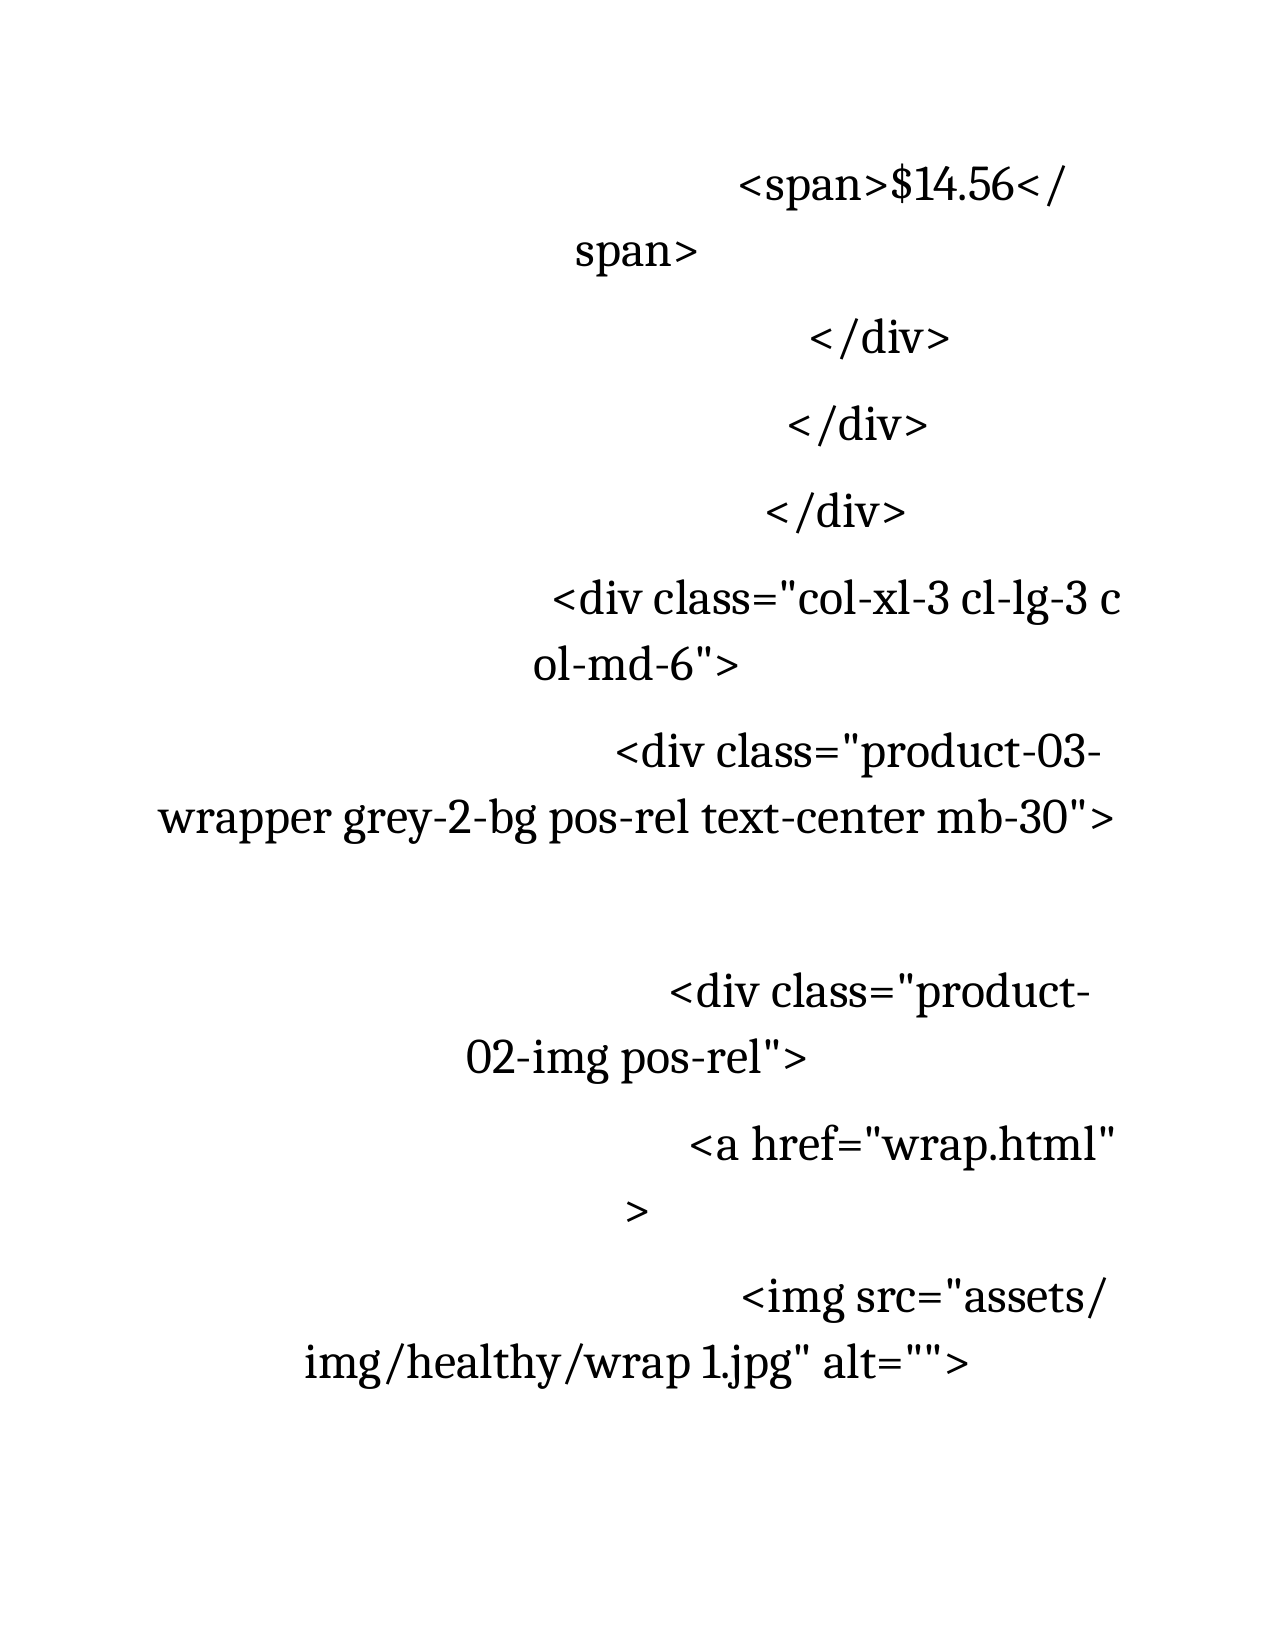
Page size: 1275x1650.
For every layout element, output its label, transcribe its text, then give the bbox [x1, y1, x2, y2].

text <img src="assets/img/healthy/wrap 1.jpg" alt=""> [150, 1268, 1125, 1391]
text <div class="product-02-img pos-rel"> [150, 962, 1125, 1086]
text <span>$14.56</span> [150, 156, 1125, 279]
text <a href="wrap.html"> [150, 1115, 1125, 1238]
text <div class="col-xl-3 cl-lg-3 col-md-6"> [150, 569, 1125, 693]
text <div class="product-03-wrapper grey-2-bg pos-rel text-center mb-30"> [150, 722, 1125, 846]
text </div> [150, 482, 1125, 540]
text </div> [150, 309, 1125, 366]
text </div> [150, 396, 1125, 453]
